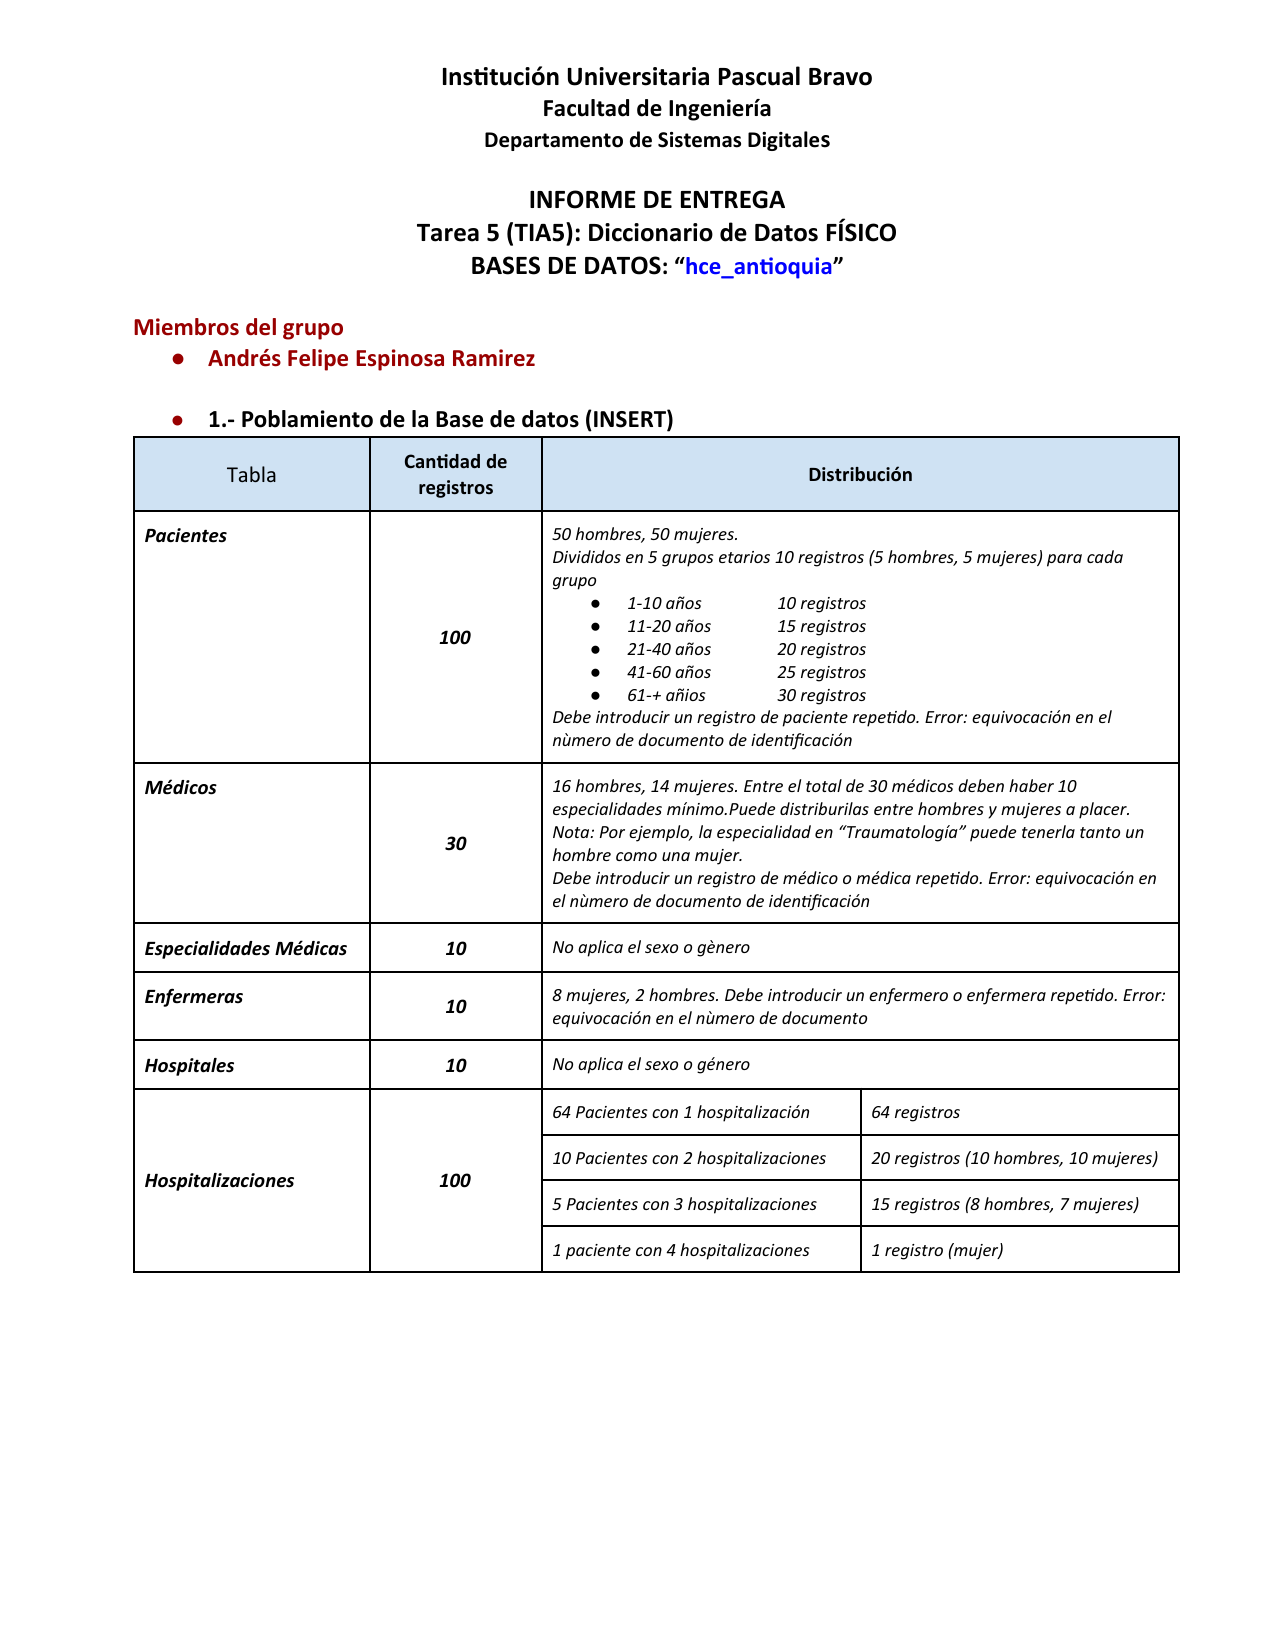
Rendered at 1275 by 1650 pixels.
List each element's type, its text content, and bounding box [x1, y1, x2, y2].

text BASES DE DATOS: “hce_antioquia” [133, 248, 1181, 281]
text Tarea 5 (TIA5): Diccionario de Datos FÍSICO [133, 215, 1181, 248]
text Miembros del grupo [133, 312, 1181, 342]
list Andrés Felipe Espinosa Ramirez [170, 342, 1181, 373]
text INFORME DE ENTREGA [133, 182, 1181, 215]
list 1.- Poblamiento de la Base de datos (INSERT) [170, 403, 1181, 434]
